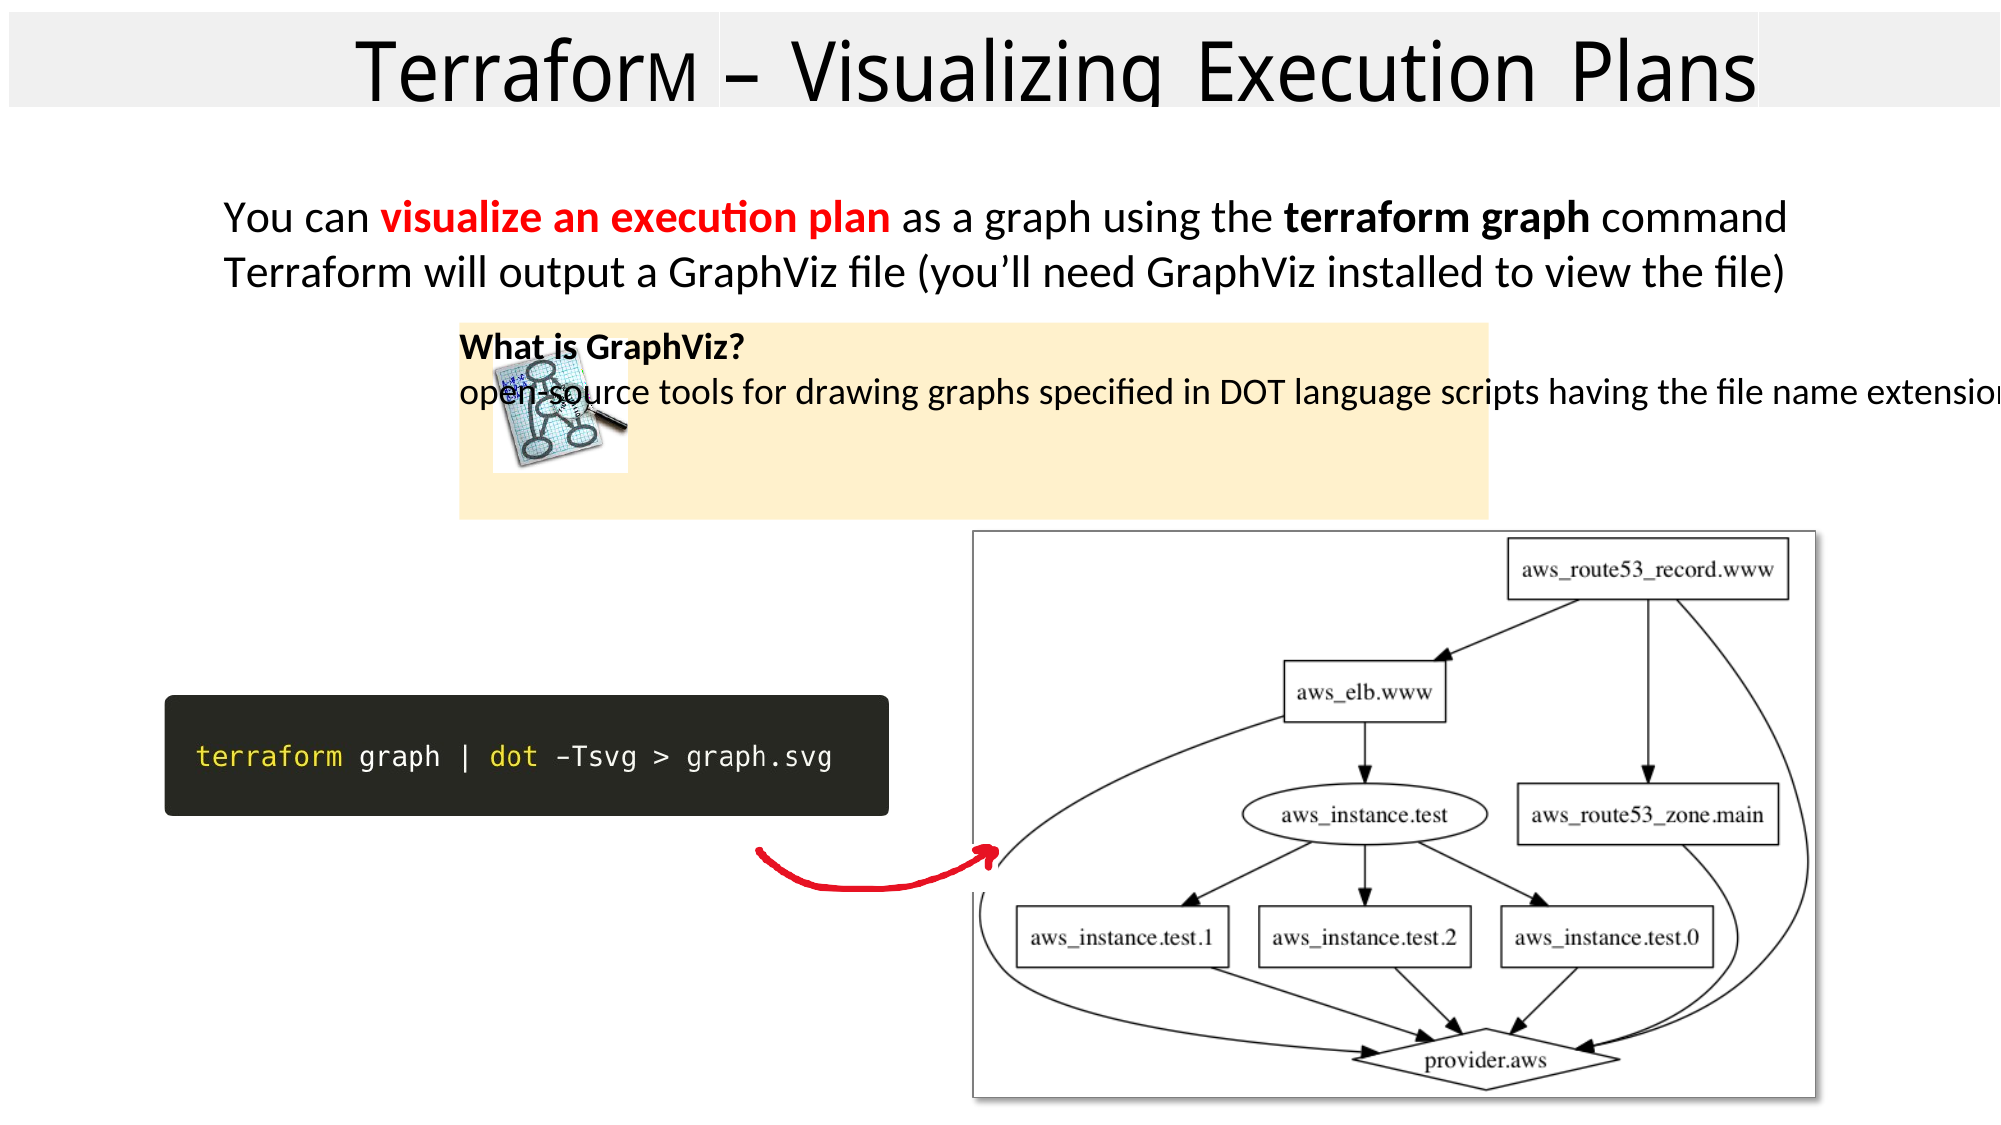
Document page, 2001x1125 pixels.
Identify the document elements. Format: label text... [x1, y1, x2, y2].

picture [492, 338, 628, 474]
text You can visualize an execution plan as a graph using the terraform graph command [223, 188, 2000, 243]
picture [164, 695, 889, 816]
text Terraform will output a GraphViz file (you’ll need GraphViz installed to view the file) [223, 243, 2000, 299]
picture [755, 528, 1828, 1110]
picture [620, 388, 628, 402]
